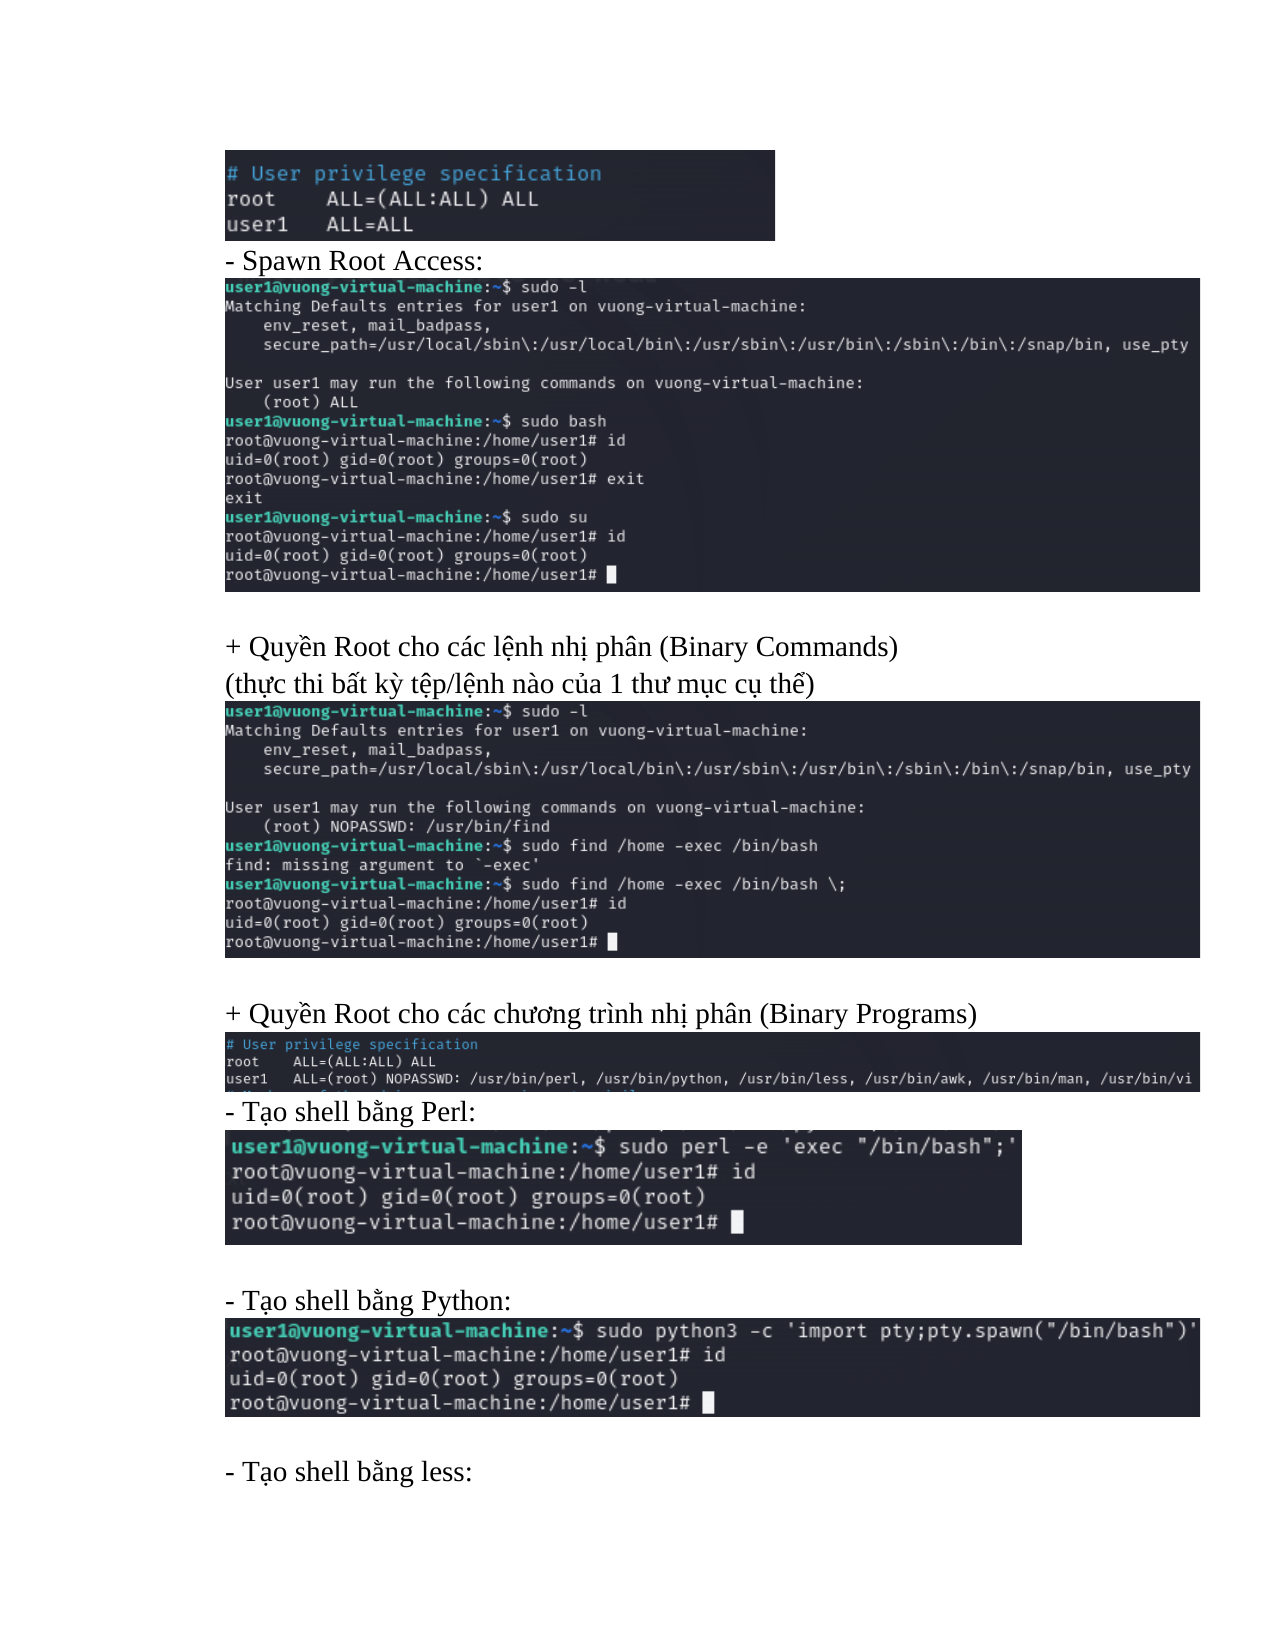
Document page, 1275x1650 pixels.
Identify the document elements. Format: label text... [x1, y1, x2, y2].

list - Spawn Root Access: [225, 243, 1125, 276]
list (thực thi bất kỳ tệp/lệnh nào của 1 thư mục cụ thể) [225, 666, 1125, 699]
list - Tạo shell bằng Python: [225, 1283, 1125, 1316]
picture [225, 1032, 1200, 1092]
picture [225, 278, 1200, 592]
list + Quyền Root cho các chương trình nhị phân (Binary Programs) [225, 996, 1125, 1029]
list + Quyền Root cho các lệnh nhị phân (Binary Commands) [225, 629, 1125, 663]
list - Tạo shell bằng Perl: [225, 1094, 1125, 1128]
picture [225, 1318, 1200, 1417]
list - Tạo shell bằng less: [225, 1454, 1125, 1488]
picture [225, 1130, 1022, 1245]
picture [225, 701, 1200, 958]
picture [225, 150, 775, 241]
